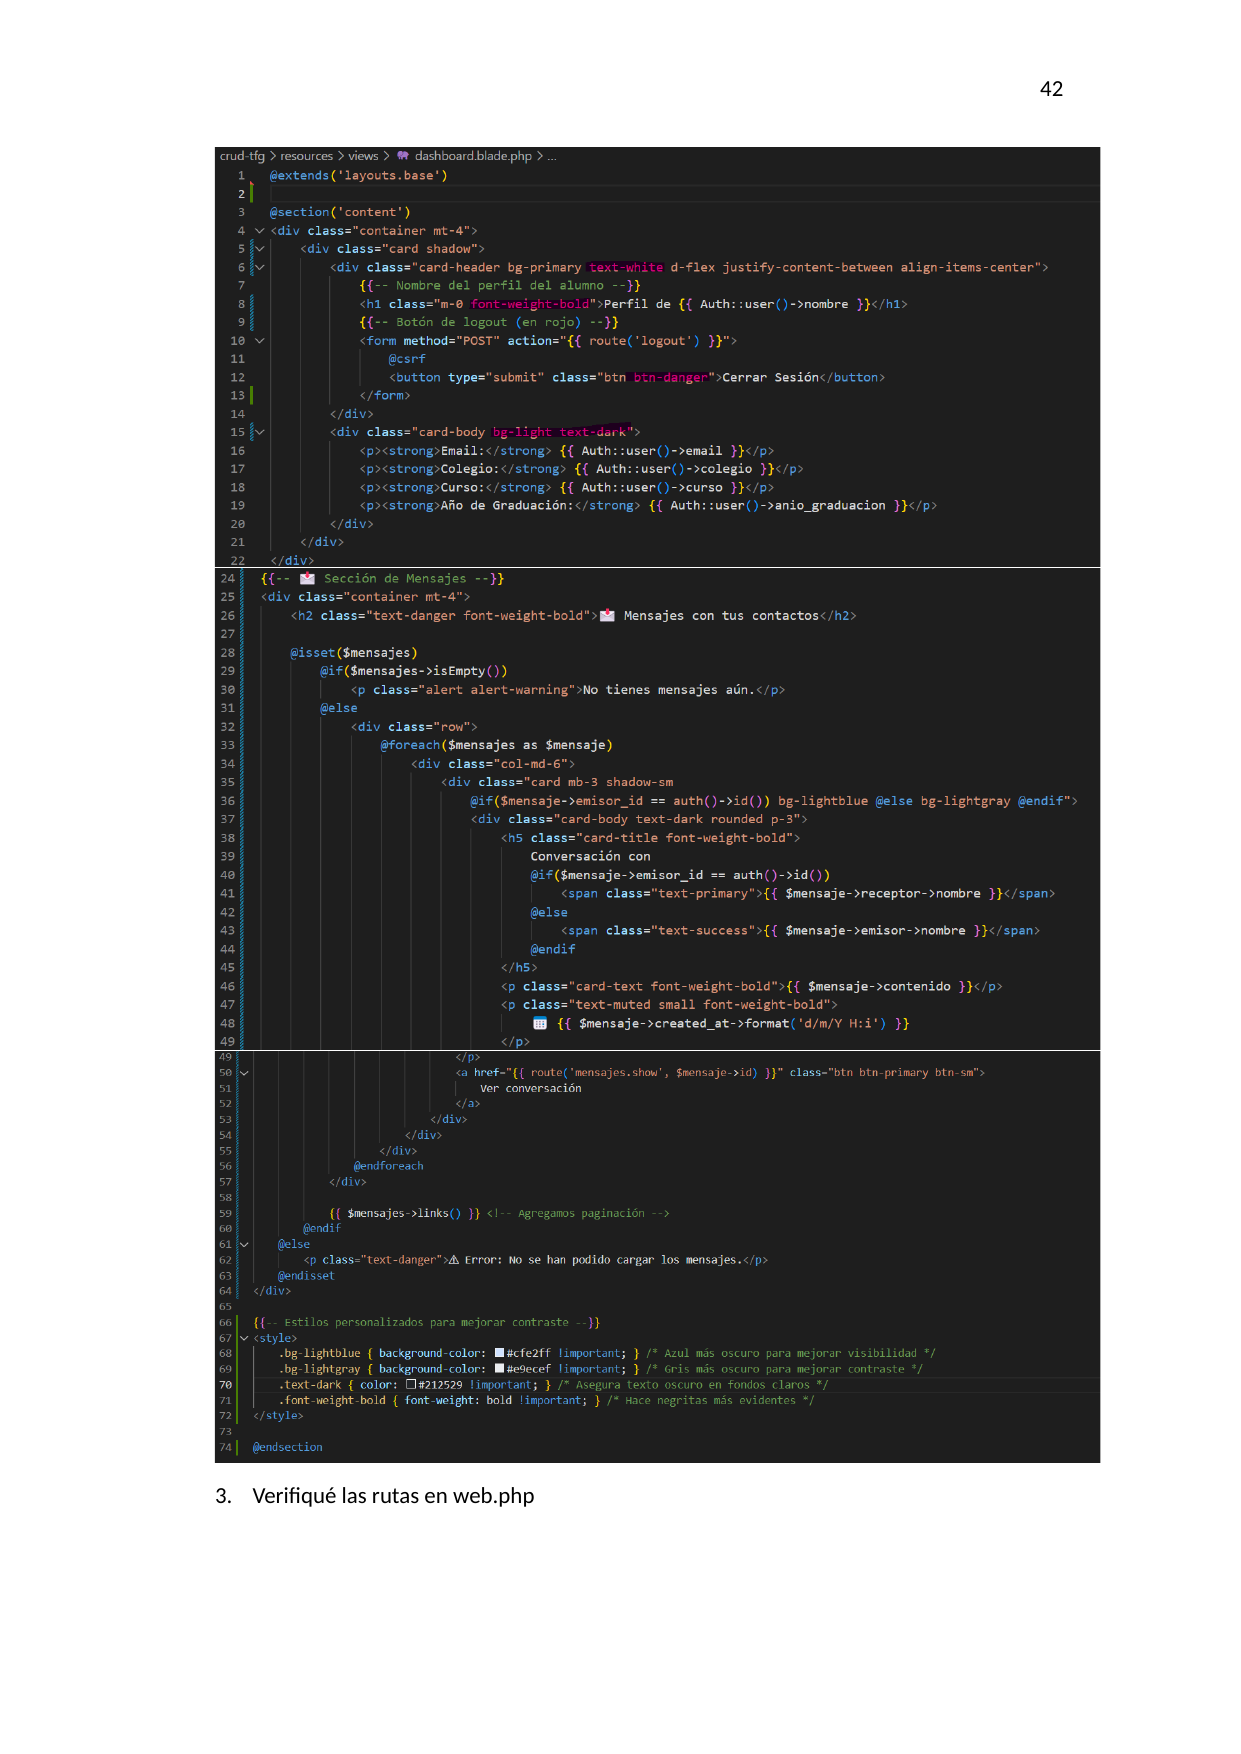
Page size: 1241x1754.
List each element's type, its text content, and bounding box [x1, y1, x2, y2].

list Verifiqué las rutas en web.php [215, 1481, 1063, 1509]
picture [214, 147, 1101, 567]
picture [214, 1051, 1101, 1463]
picture [214, 568, 1101, 1050]
